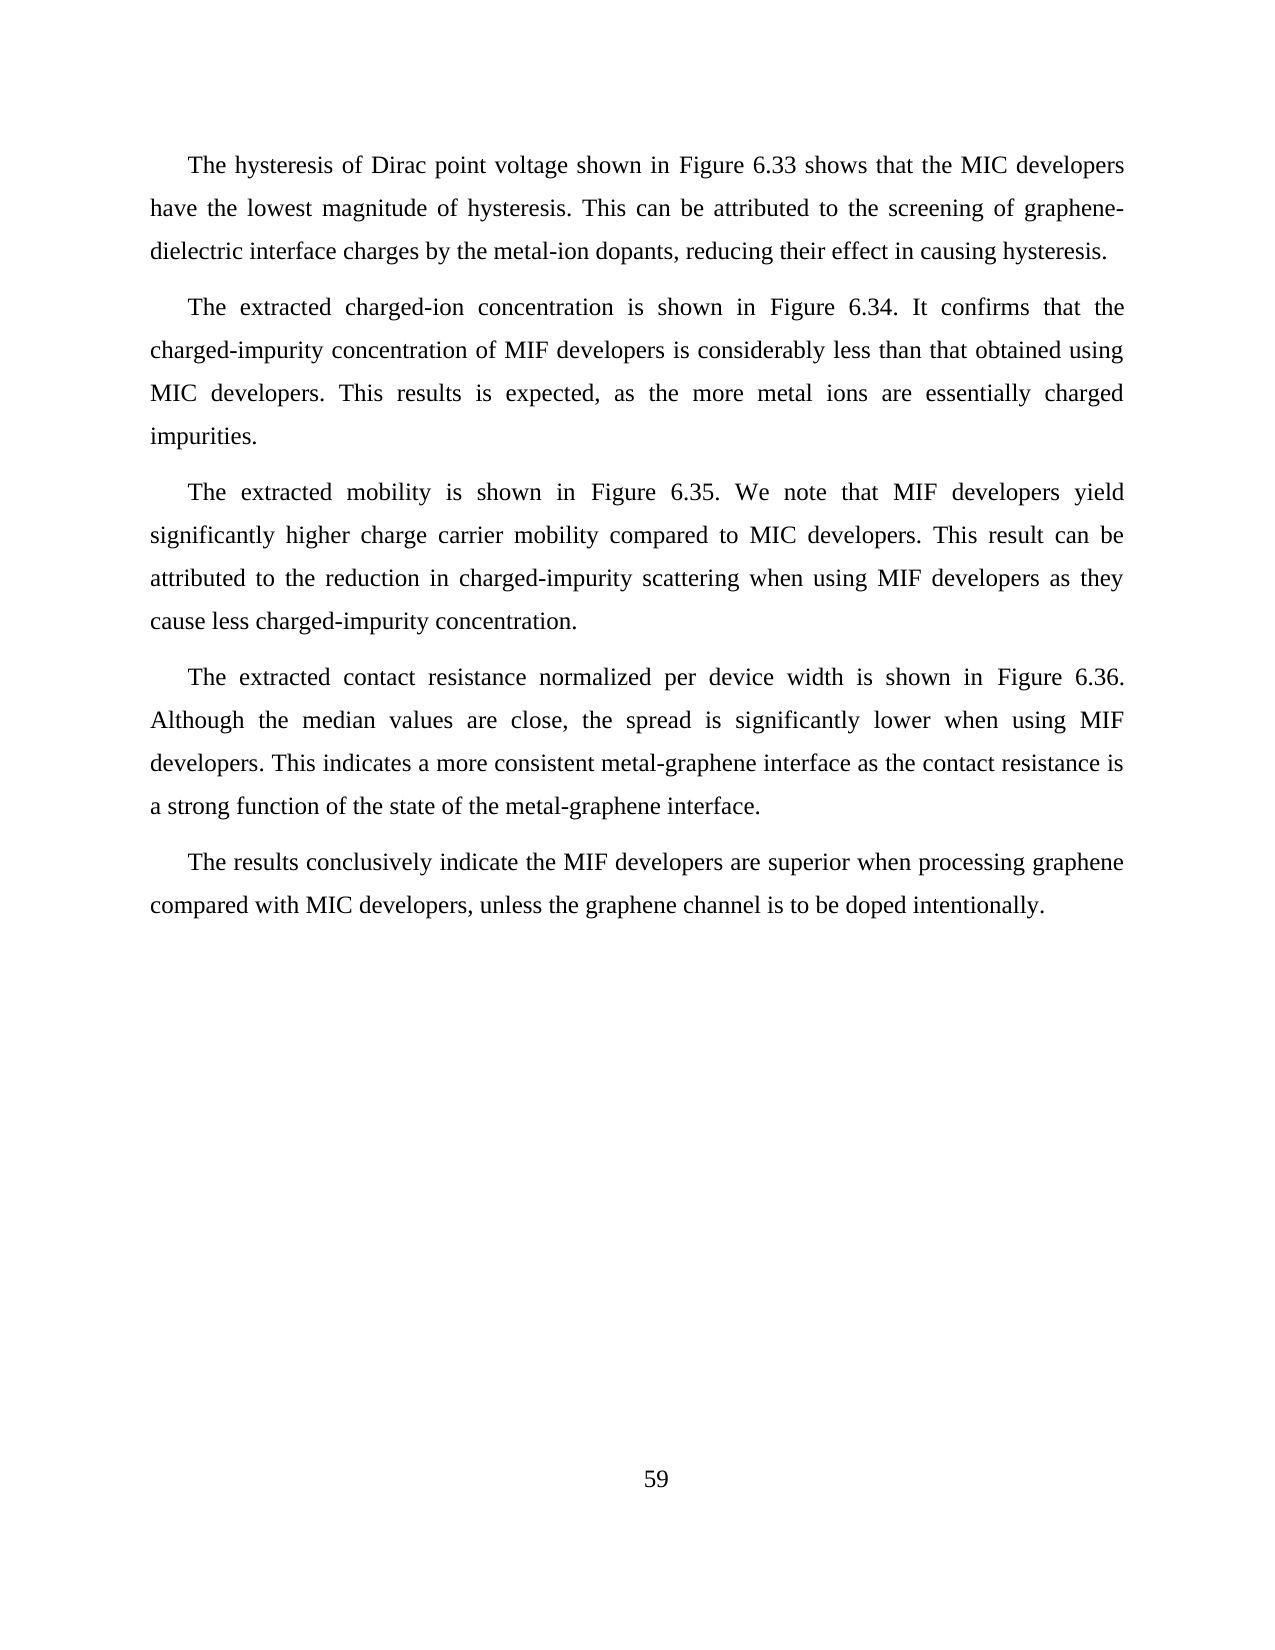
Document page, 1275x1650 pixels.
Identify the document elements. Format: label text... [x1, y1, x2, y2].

text The results conclusively indicate the MIF developers are superior when processing graphene compared with MIC developers, unless the graphene channel is to be doped intentionally. [150, 847, 1125, 919]
